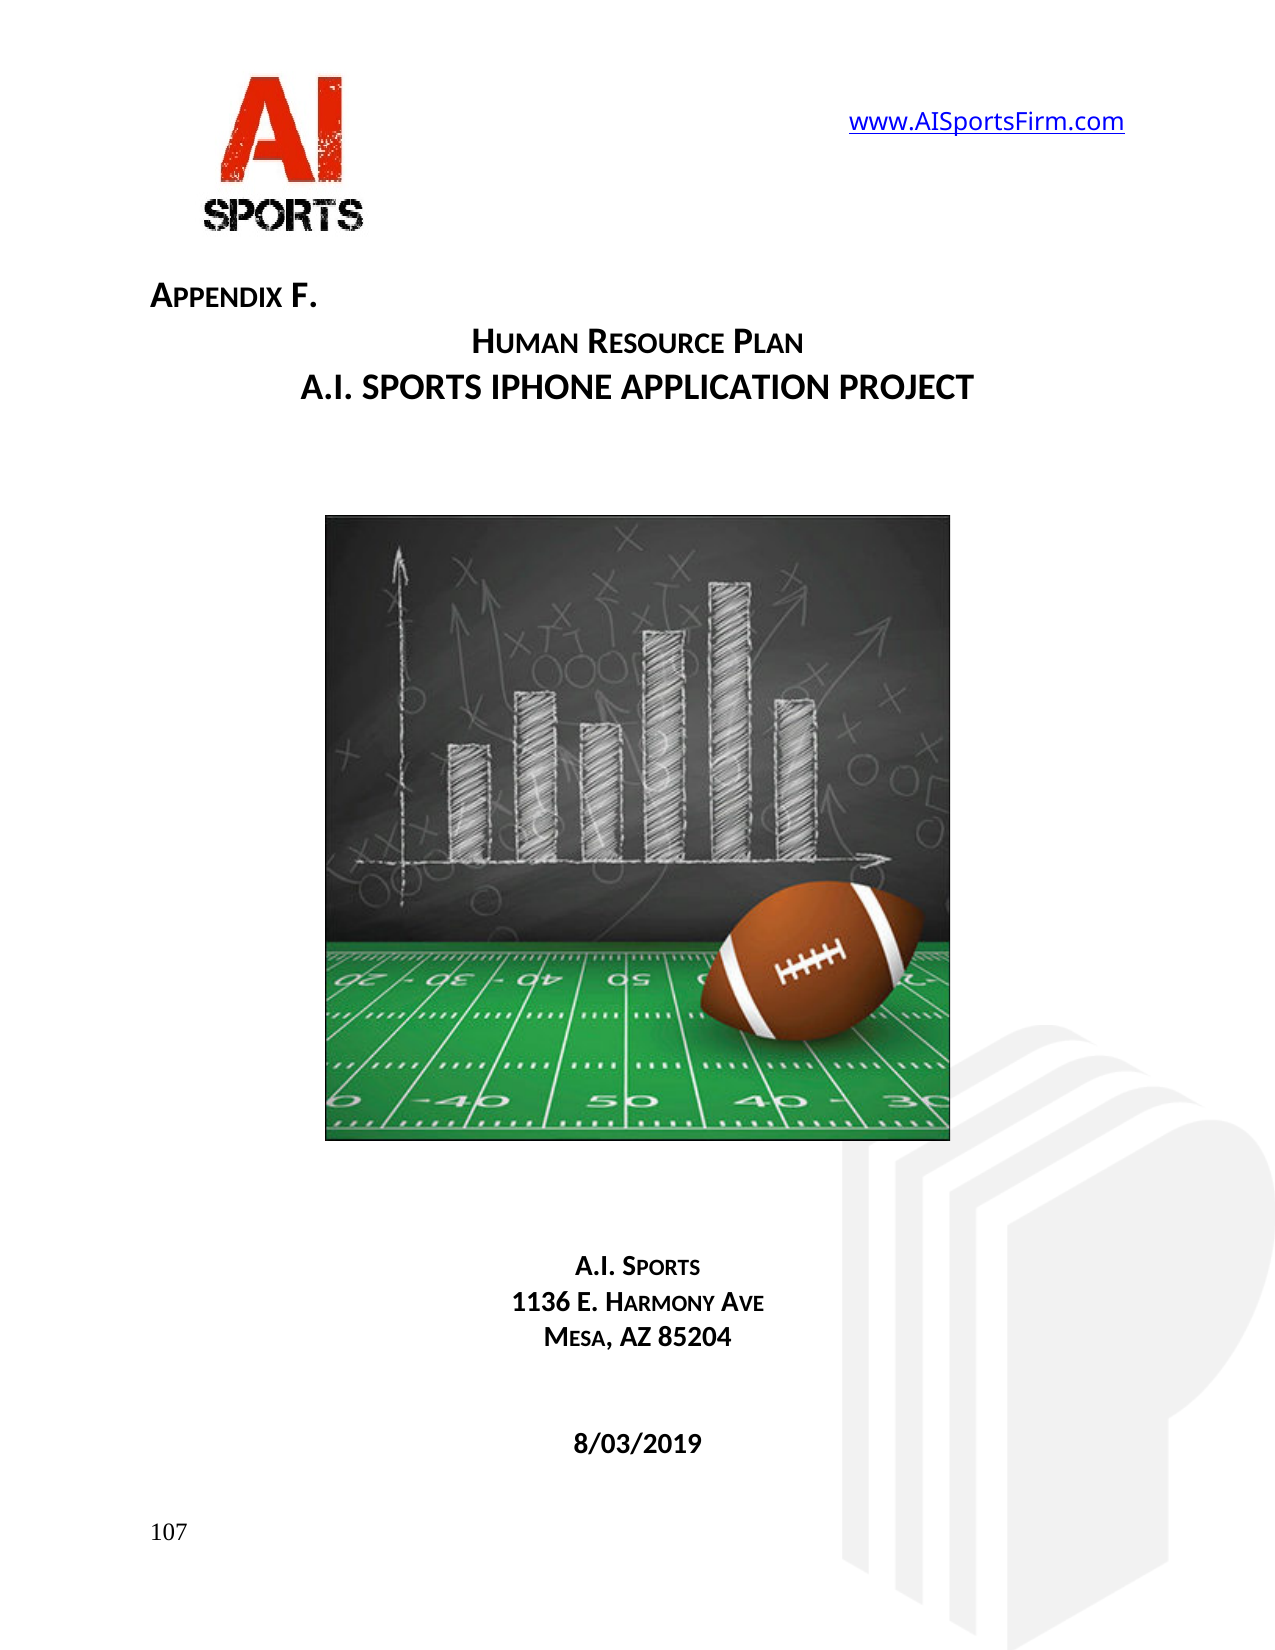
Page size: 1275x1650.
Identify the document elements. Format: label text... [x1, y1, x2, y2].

text 1136 E. Harmony Ave [150, 1283, 1125, 1318]
subtitle Appendix F. Human Resource Plan [150, 271, 1125, 317]
text A.I. SPORTS IPHONE APPLICATION PROJECT [150, 363, 1125, 408]
picture [325, 515, 1275, 1650]
text Human Resource Plan [150, 317, 1125, 363]
text 8/03/2019 [150, 1425, 1125, 1461]
picture [28, 0, 552, 388]
text A.I. Sports [150, 1247, 1125, 1283]
text Mesa, AZ 85204 [150, 1318, 1125, 1354]
